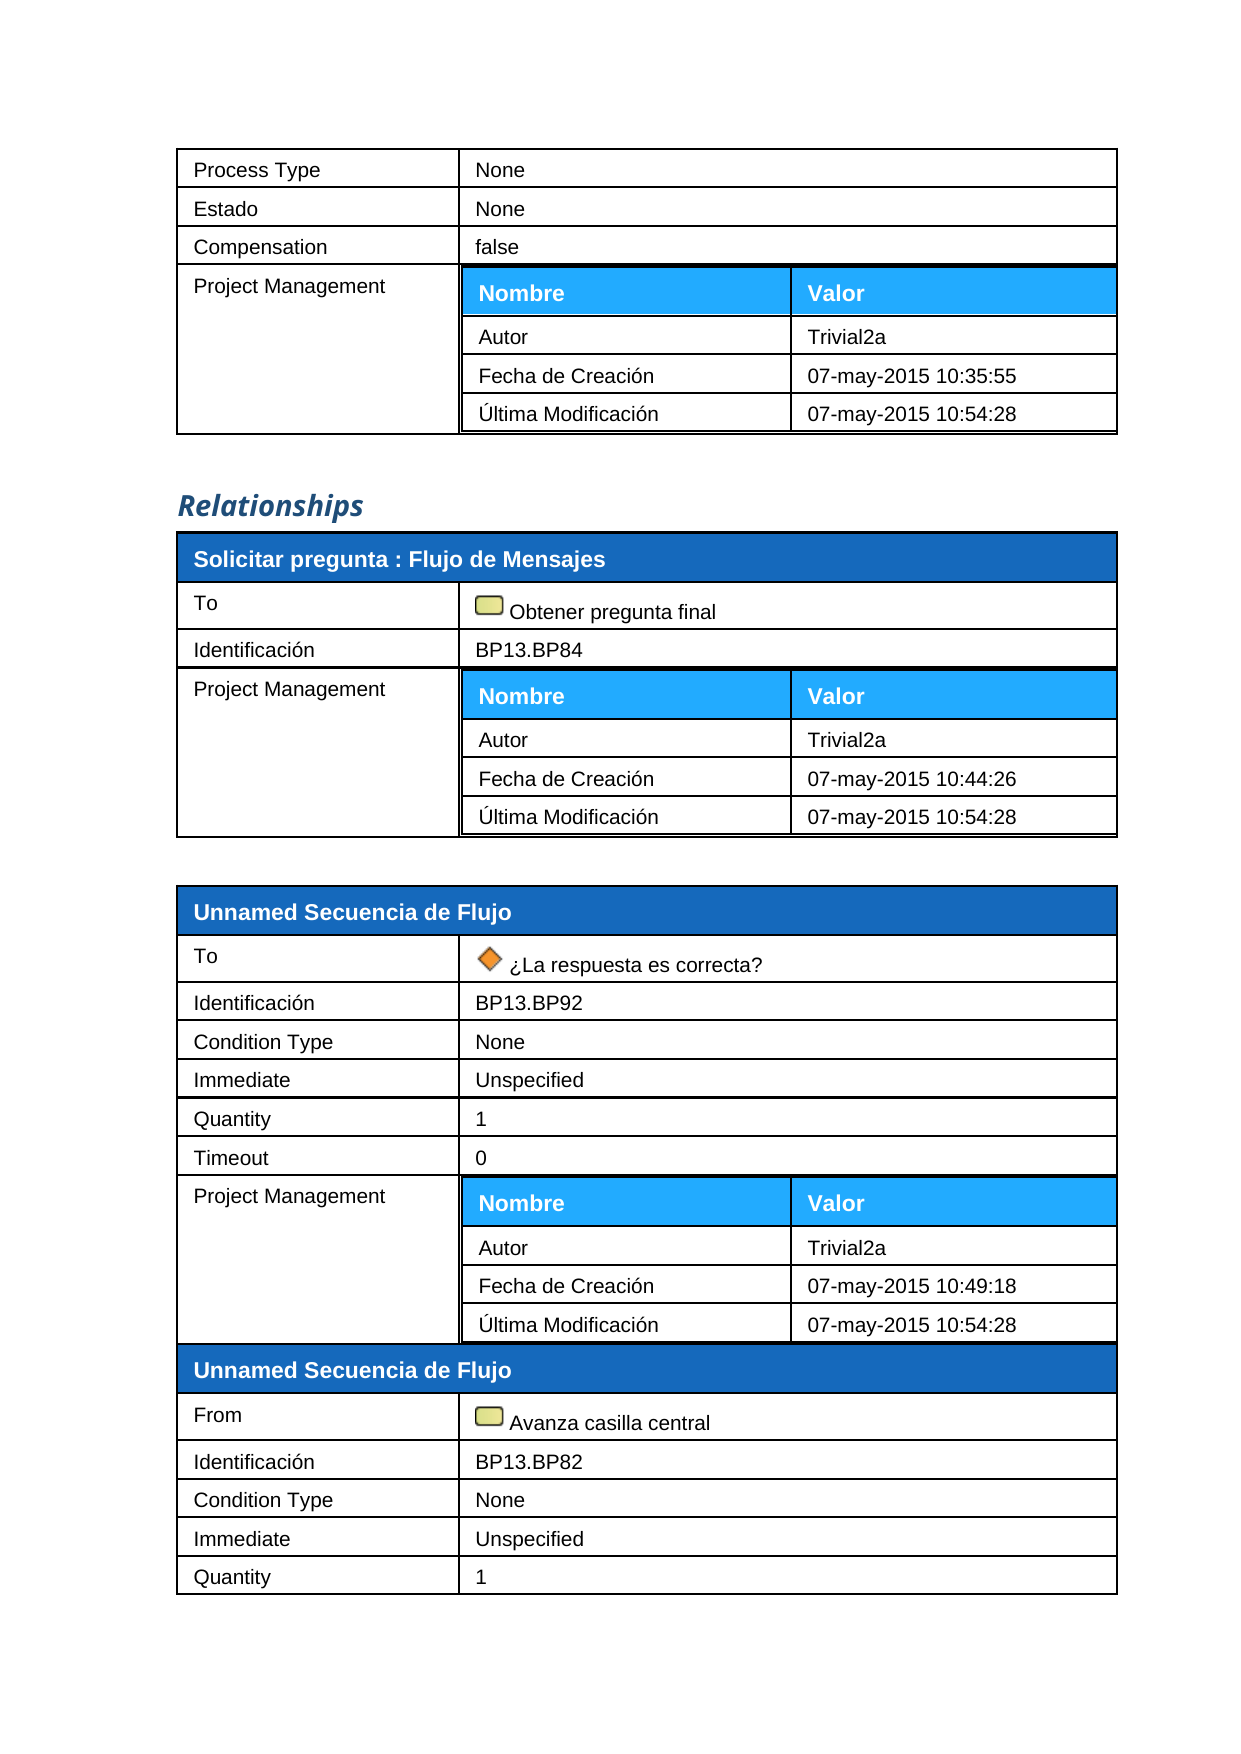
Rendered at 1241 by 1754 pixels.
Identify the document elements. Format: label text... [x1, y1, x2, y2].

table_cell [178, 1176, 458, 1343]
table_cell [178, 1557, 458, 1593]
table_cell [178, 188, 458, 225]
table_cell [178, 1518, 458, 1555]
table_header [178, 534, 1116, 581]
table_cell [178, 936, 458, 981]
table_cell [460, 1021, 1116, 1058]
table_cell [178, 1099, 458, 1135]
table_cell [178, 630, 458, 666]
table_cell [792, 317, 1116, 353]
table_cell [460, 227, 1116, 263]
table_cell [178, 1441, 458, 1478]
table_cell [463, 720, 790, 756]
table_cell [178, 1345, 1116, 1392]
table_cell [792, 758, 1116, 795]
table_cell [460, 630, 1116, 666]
picture [475, 944, 504, 973]
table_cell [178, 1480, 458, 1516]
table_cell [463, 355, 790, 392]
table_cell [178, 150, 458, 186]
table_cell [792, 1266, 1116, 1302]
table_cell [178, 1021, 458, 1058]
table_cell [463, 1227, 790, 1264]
picture [475, 1402, 504, 1431]
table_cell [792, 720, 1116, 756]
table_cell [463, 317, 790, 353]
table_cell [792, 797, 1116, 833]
subtitle Relationships [177, 486, 1063, 525]
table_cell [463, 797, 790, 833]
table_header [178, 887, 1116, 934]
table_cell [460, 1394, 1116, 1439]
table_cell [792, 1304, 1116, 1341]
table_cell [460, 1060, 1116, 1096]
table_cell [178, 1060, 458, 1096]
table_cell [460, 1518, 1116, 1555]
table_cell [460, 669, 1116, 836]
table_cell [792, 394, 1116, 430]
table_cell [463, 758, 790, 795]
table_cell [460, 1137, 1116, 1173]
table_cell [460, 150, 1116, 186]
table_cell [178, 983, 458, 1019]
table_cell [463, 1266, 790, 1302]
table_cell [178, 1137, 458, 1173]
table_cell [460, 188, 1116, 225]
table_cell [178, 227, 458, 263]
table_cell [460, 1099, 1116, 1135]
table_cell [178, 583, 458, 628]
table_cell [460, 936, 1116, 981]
picture [475, 591, 504, 620]
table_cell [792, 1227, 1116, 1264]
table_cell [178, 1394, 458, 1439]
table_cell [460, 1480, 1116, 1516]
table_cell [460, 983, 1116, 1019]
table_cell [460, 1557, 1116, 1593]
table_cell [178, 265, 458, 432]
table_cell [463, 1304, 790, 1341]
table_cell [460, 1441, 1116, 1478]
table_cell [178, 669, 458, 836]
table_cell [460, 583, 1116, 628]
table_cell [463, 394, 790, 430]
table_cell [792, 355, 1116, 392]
